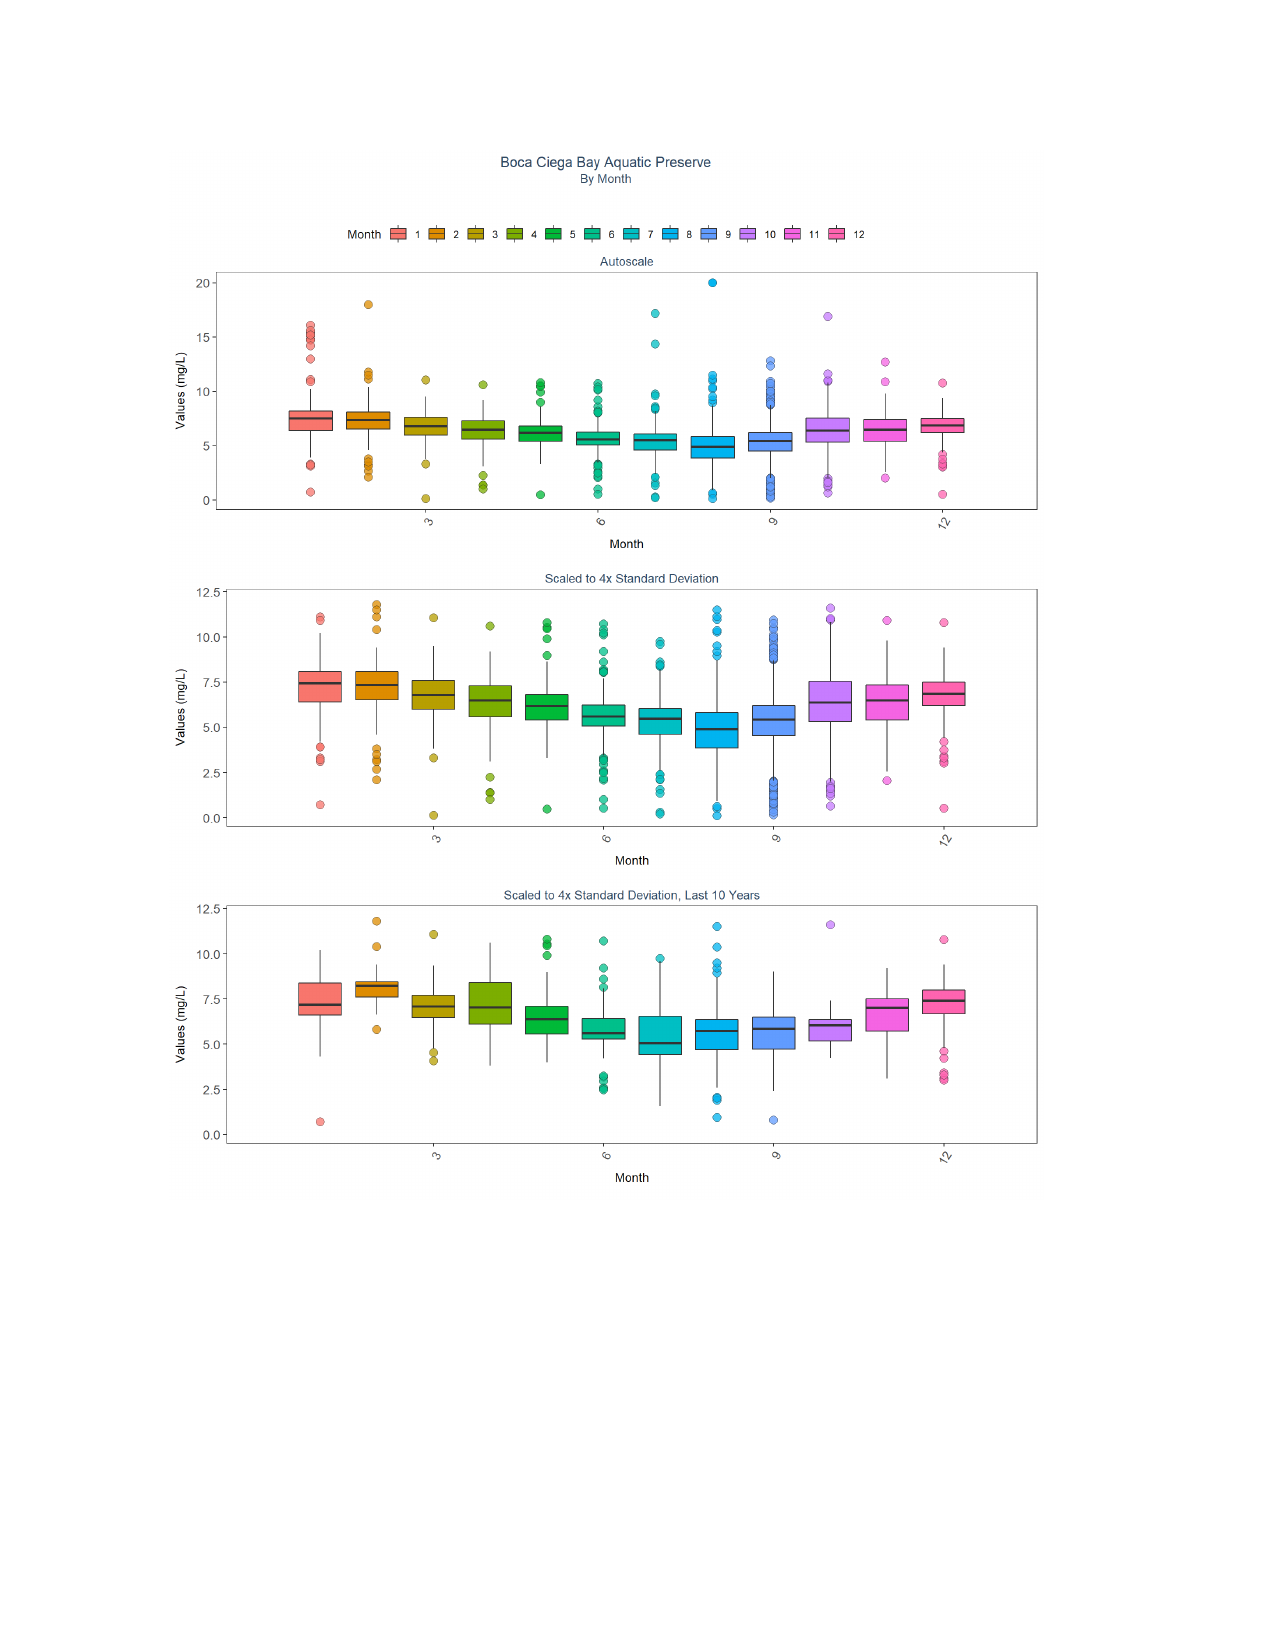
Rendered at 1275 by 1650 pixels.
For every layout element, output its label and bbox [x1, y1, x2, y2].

picture [168, 150, 1044, 1200]
